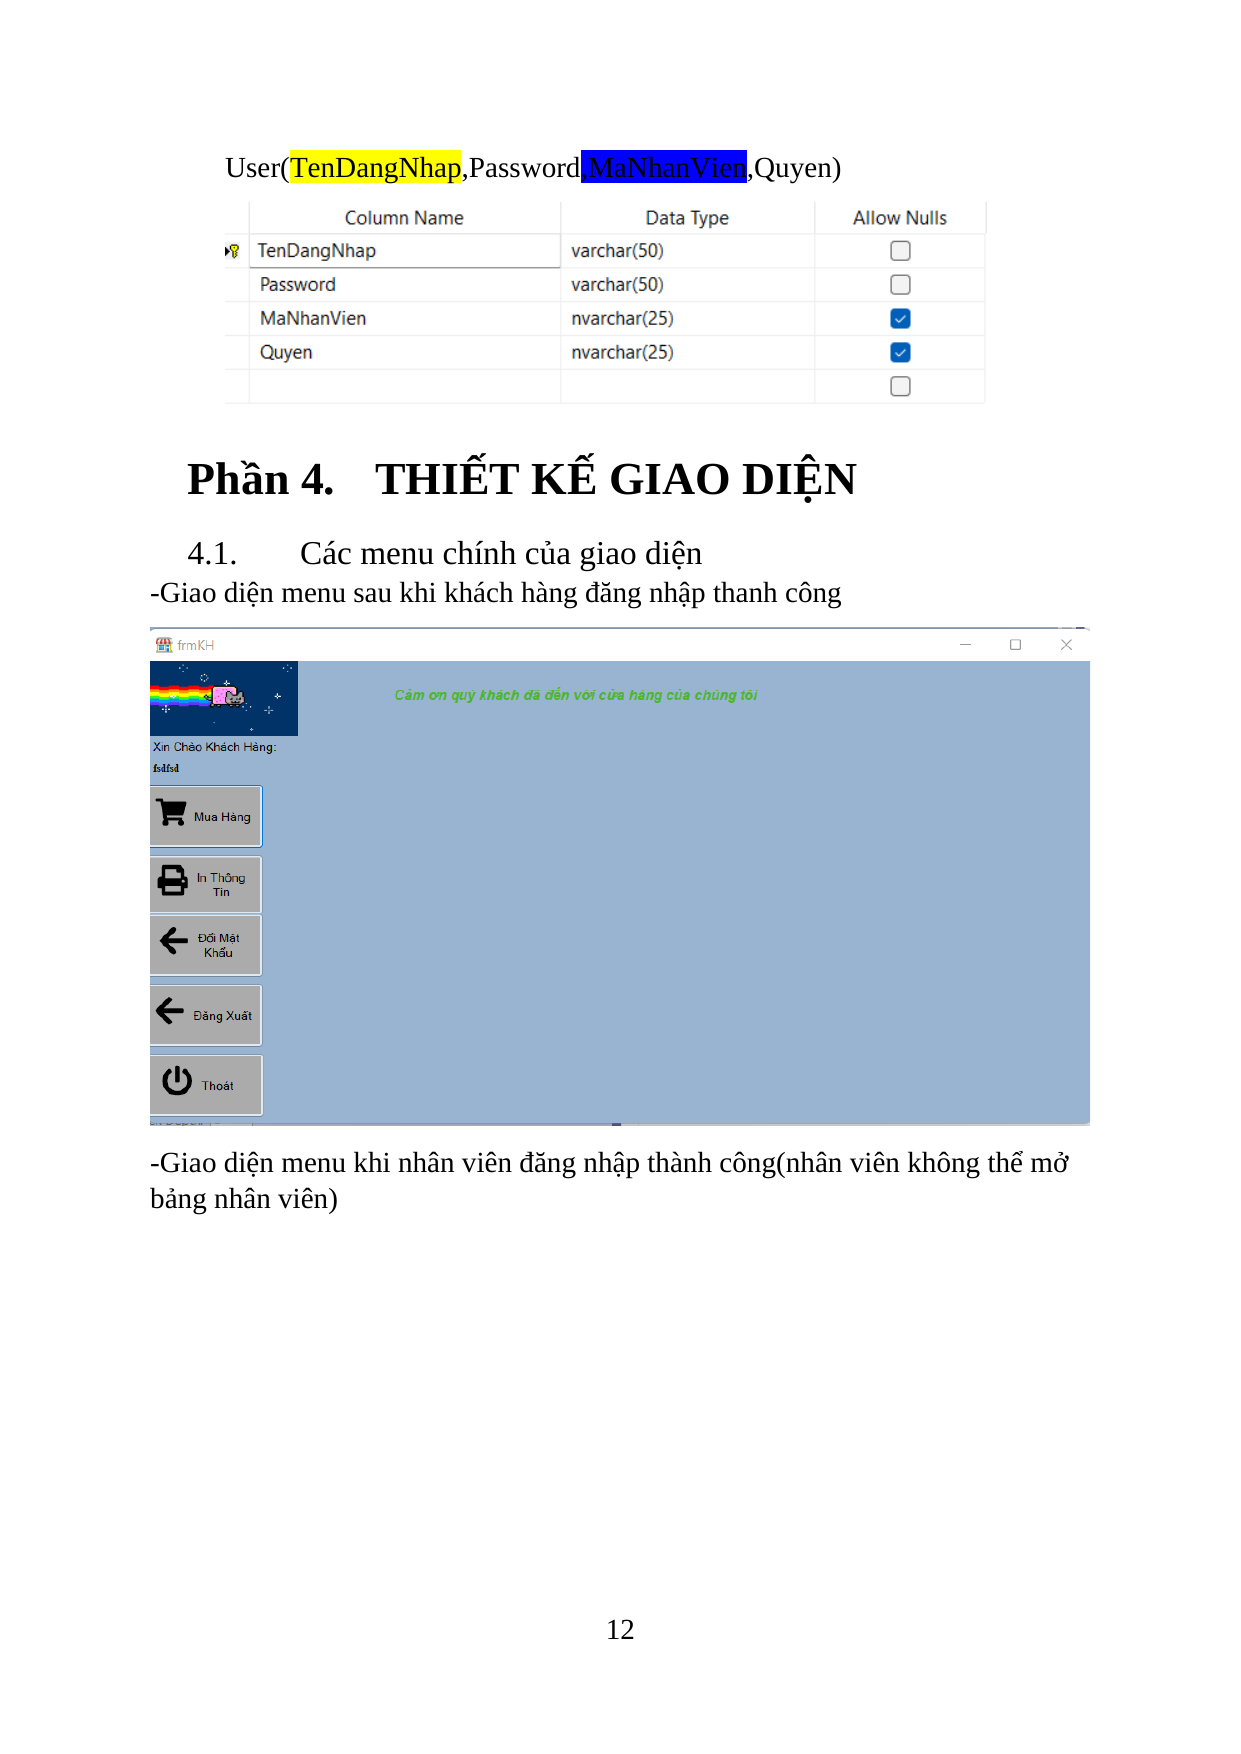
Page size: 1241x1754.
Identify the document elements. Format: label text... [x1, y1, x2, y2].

text -Giao diện menu sau khi khách hàng đăng nhập thanh công [150, 575, 1090, 608]
text THIẾT KẾ GIAO DIỆN [187, 452, 1090, 504]
text User(TenDangNhap,Password,MaNhanVien,Quyen) [747, 150, 1090, 183]
text User(TenDangNhap,Password,MaNhanVien,Quyen) [461, 150, 581, 183]
picture [225, 202, 1027, 424]
text Các menu chính của giao diện [187, 533, 1090, 572]
picture [150, 627, 1091, 1126]
text -Giao diện menu khi nhân viên đăng nhập thành công(nhân viên không thể mở bảng nhân viên) [150, 1145, 1090, 1214]
